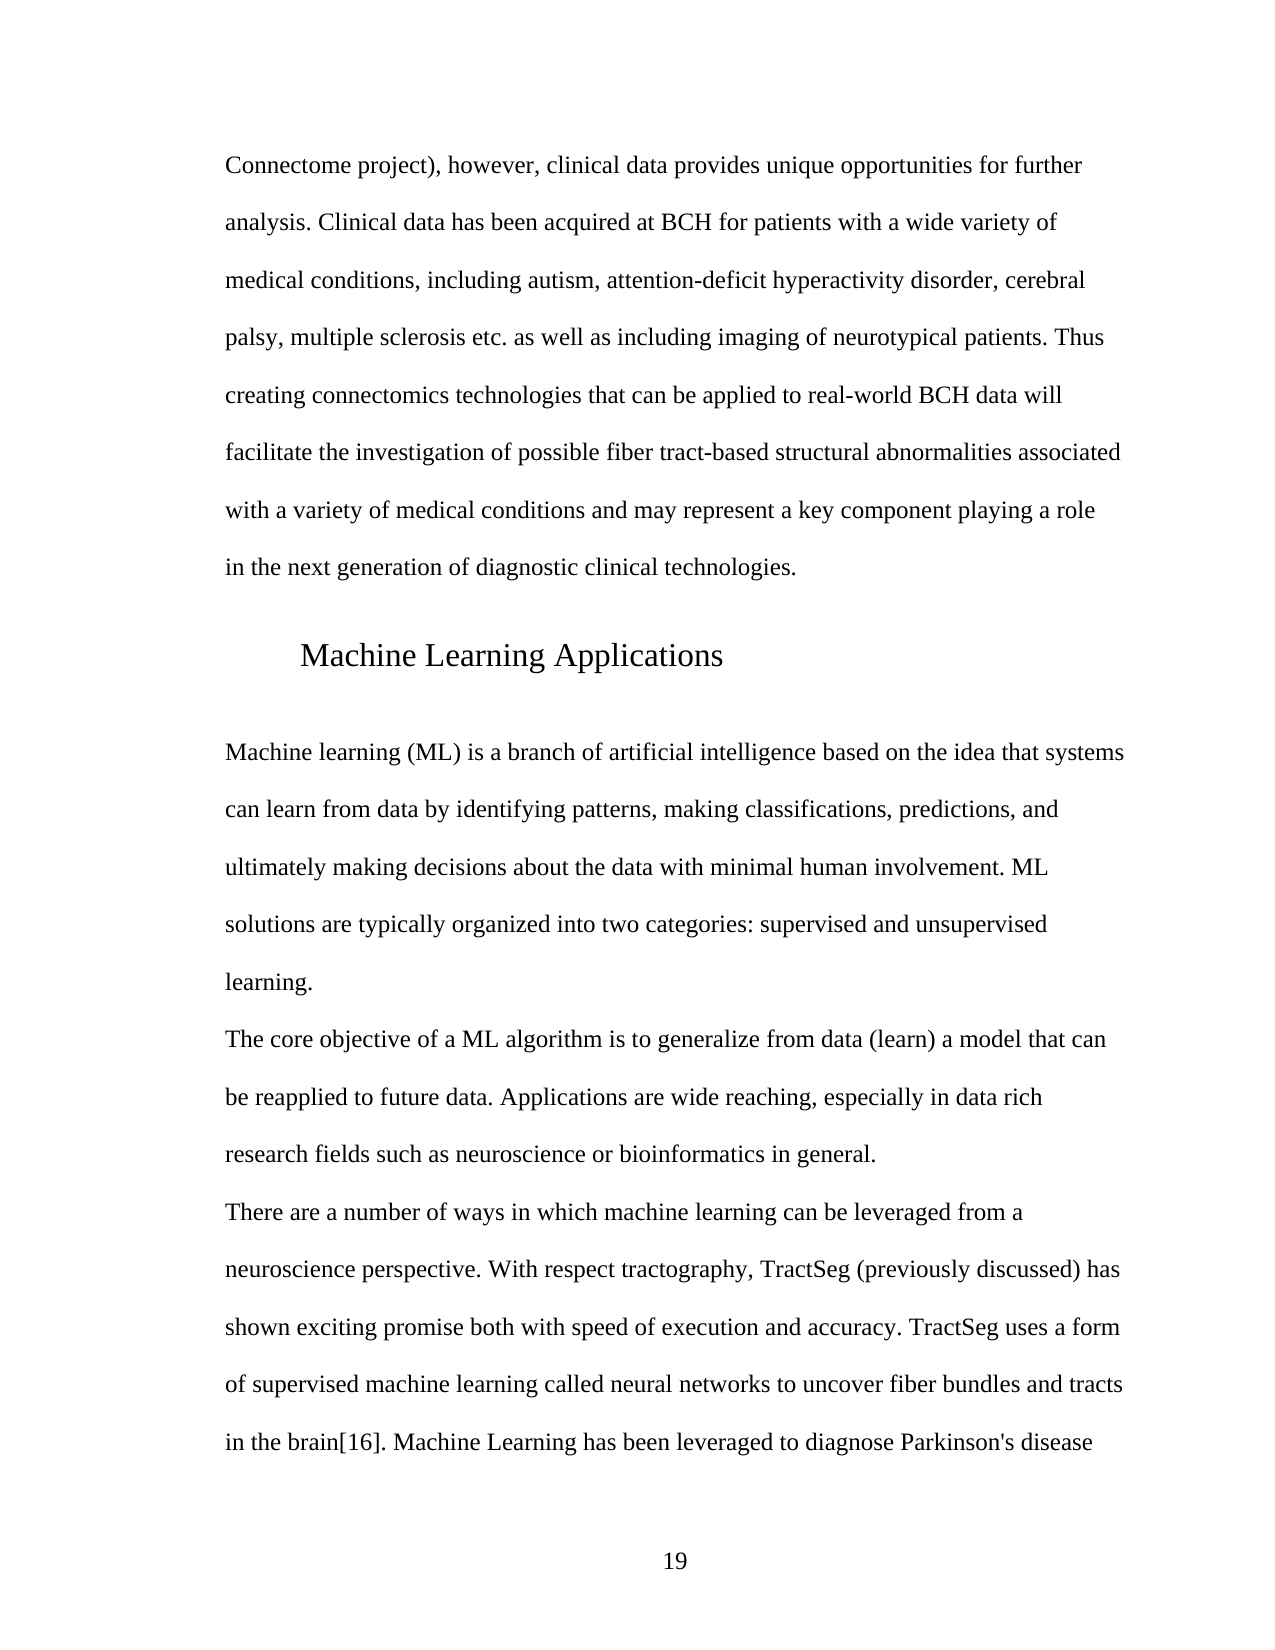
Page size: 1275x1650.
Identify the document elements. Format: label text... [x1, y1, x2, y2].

text The core objective of a ML algorithm is to generalize from data (learn) a model that can be reapplied to future data. Applications are wide reaching, especially in data rich research fields such as neuroscience or bioinformatics in general. [225, 1024, 1125, 1168]
text Machine learning (ML) is a branch of artificial intelligence based on the idea that systems can learn from data by identifying patterns, making classifications, predictions, and ultimately making decisions about the data with minimal human involvement. ML solutions are typically organized into two categories: supervised and unsupervised learning. [225, 737, 1125, 995]
subtitle Machine Learning Applications [225, 635, 1125, 673]
text Connectome project), however, clinical data provides unique opportunities for further analysis. Clinical data has been acquired at BCH for patients with a wide variety of medical conditions, including autism, attention-deficit hyperactivity disorder, cerebral palsy, multiple sclerosis etc. as well as including imaging of neurotypical patients. Thus creating connectomics technologies that can be applied to real-world BCH data will facilitate the investigation of possible fiber tract-based structural abnormalities associated [225, 150, 1125, 466]
text in the next generation of diagnostic clinical technologies. [225, 552, 1125, 581]
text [225, 1197, 1125, 1455]
text with a variety of medical conditions and may represent a key component playing a role [225, 495, 1125, 524]
